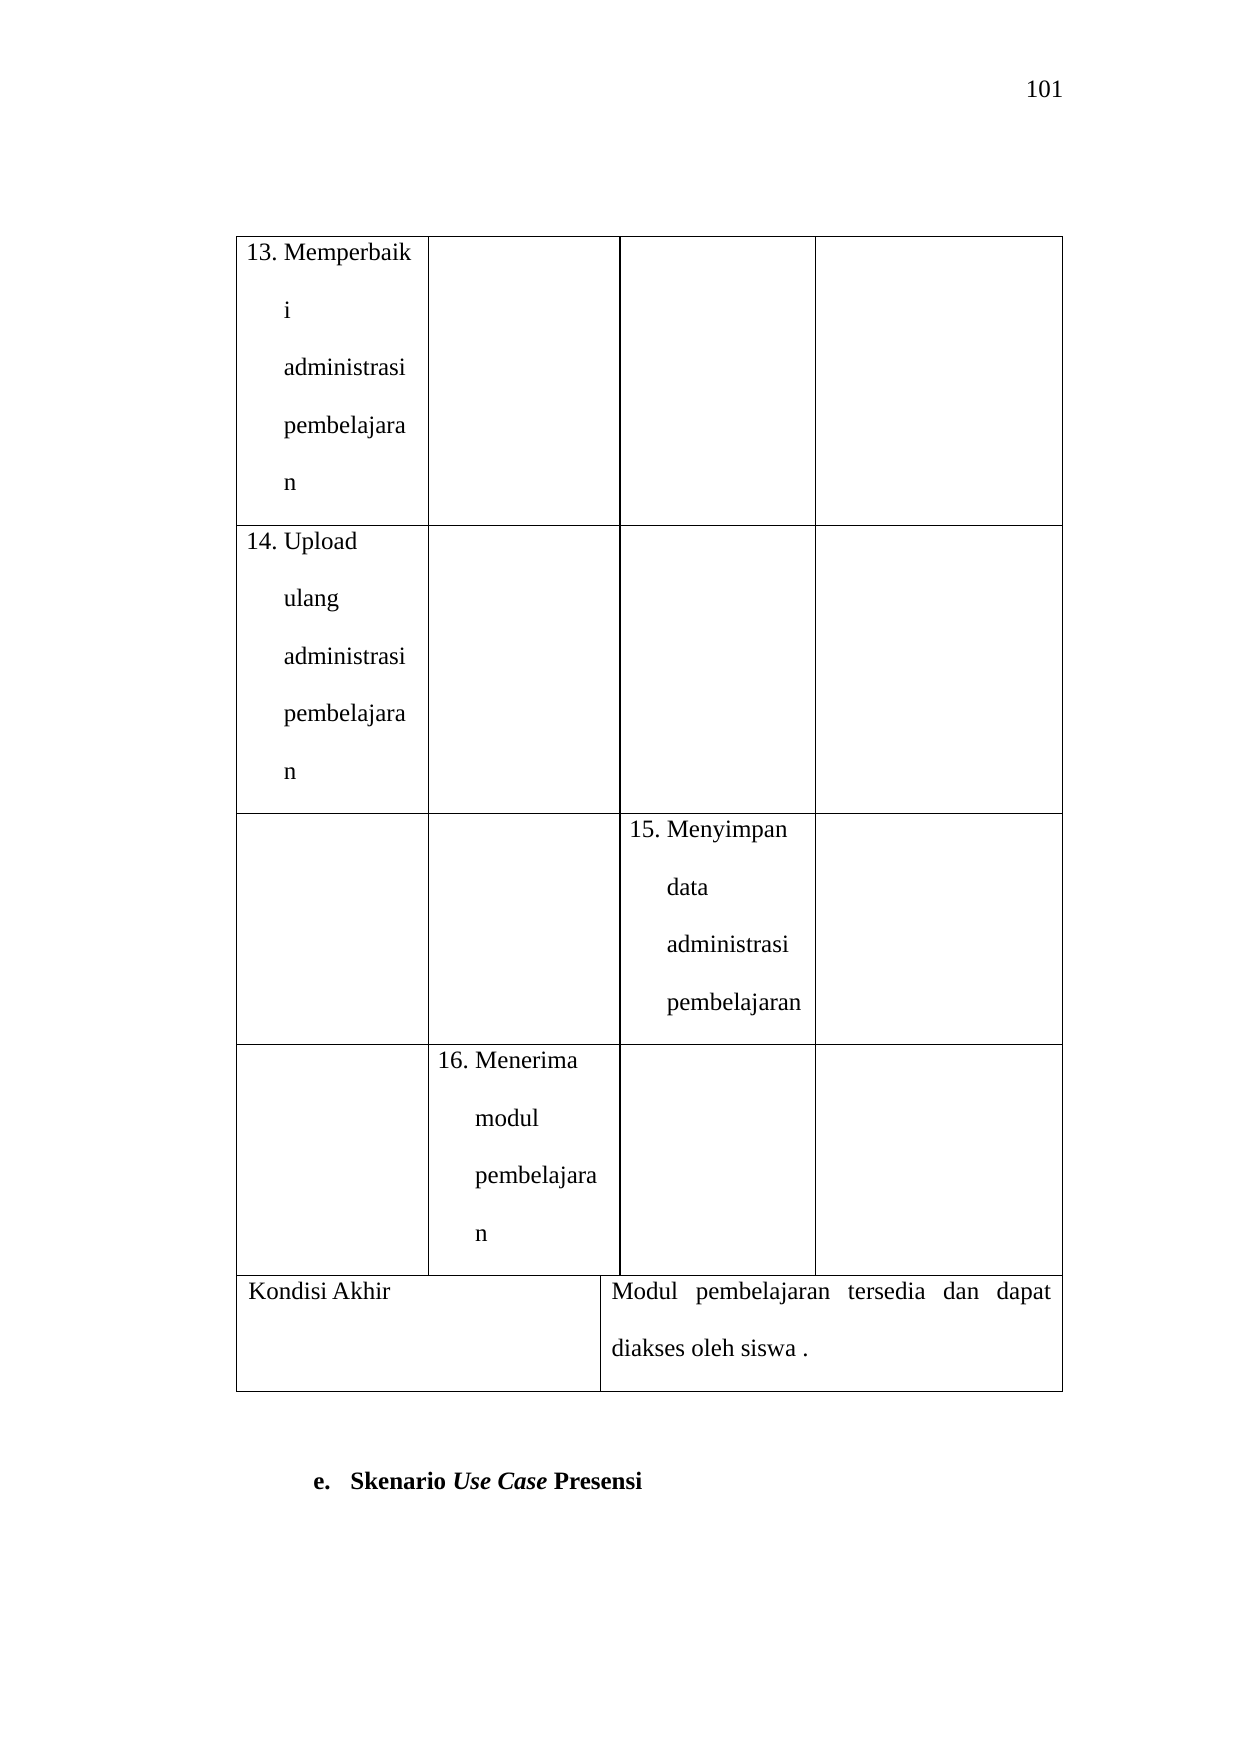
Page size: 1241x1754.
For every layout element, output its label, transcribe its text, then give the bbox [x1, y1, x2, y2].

list Skenario Use Case Presensi [313, 1466, 1063, 1495]
table_cell Memperbaiki administrasi pembelajaran [237, 237, 428, 525]
table_cell Menerima modul pembelajaran [429, 1045, 619, 1275]
table_cell Menyimpan data administrasi pembelajaran [621, 814, 815, 1044]
table_cell [237, 1045, 428, 1275]
table_cell [621, 1045, 815, 1275]
table_cell Upload ulang administrasi pembelajaran [237, 526, 428, 813]
table_cell [237, 814, 428, 1044]
table_cell Kondisi Akhir [237, 1276, 600, 1391]
table_cell [429, 526, 619, 813]
table_cell [816, 1045, 1062, 1275]
table_cell [816, 237, 1062, 525]
table_cell [621, 237, 815, 525]
table_cell [429, 814, 619, 1044]
table_cell [816, 526, 1062, 813]
table_cell [816, 814, 1062, 1044]
table_cell [621, 526, 815, 813]
table_cell Modul pembelajaran tersedia dan dapat diakses oleh siswa . [601, 1276, 1062, 1391]
table_cell [429, 237, 619, 525]
